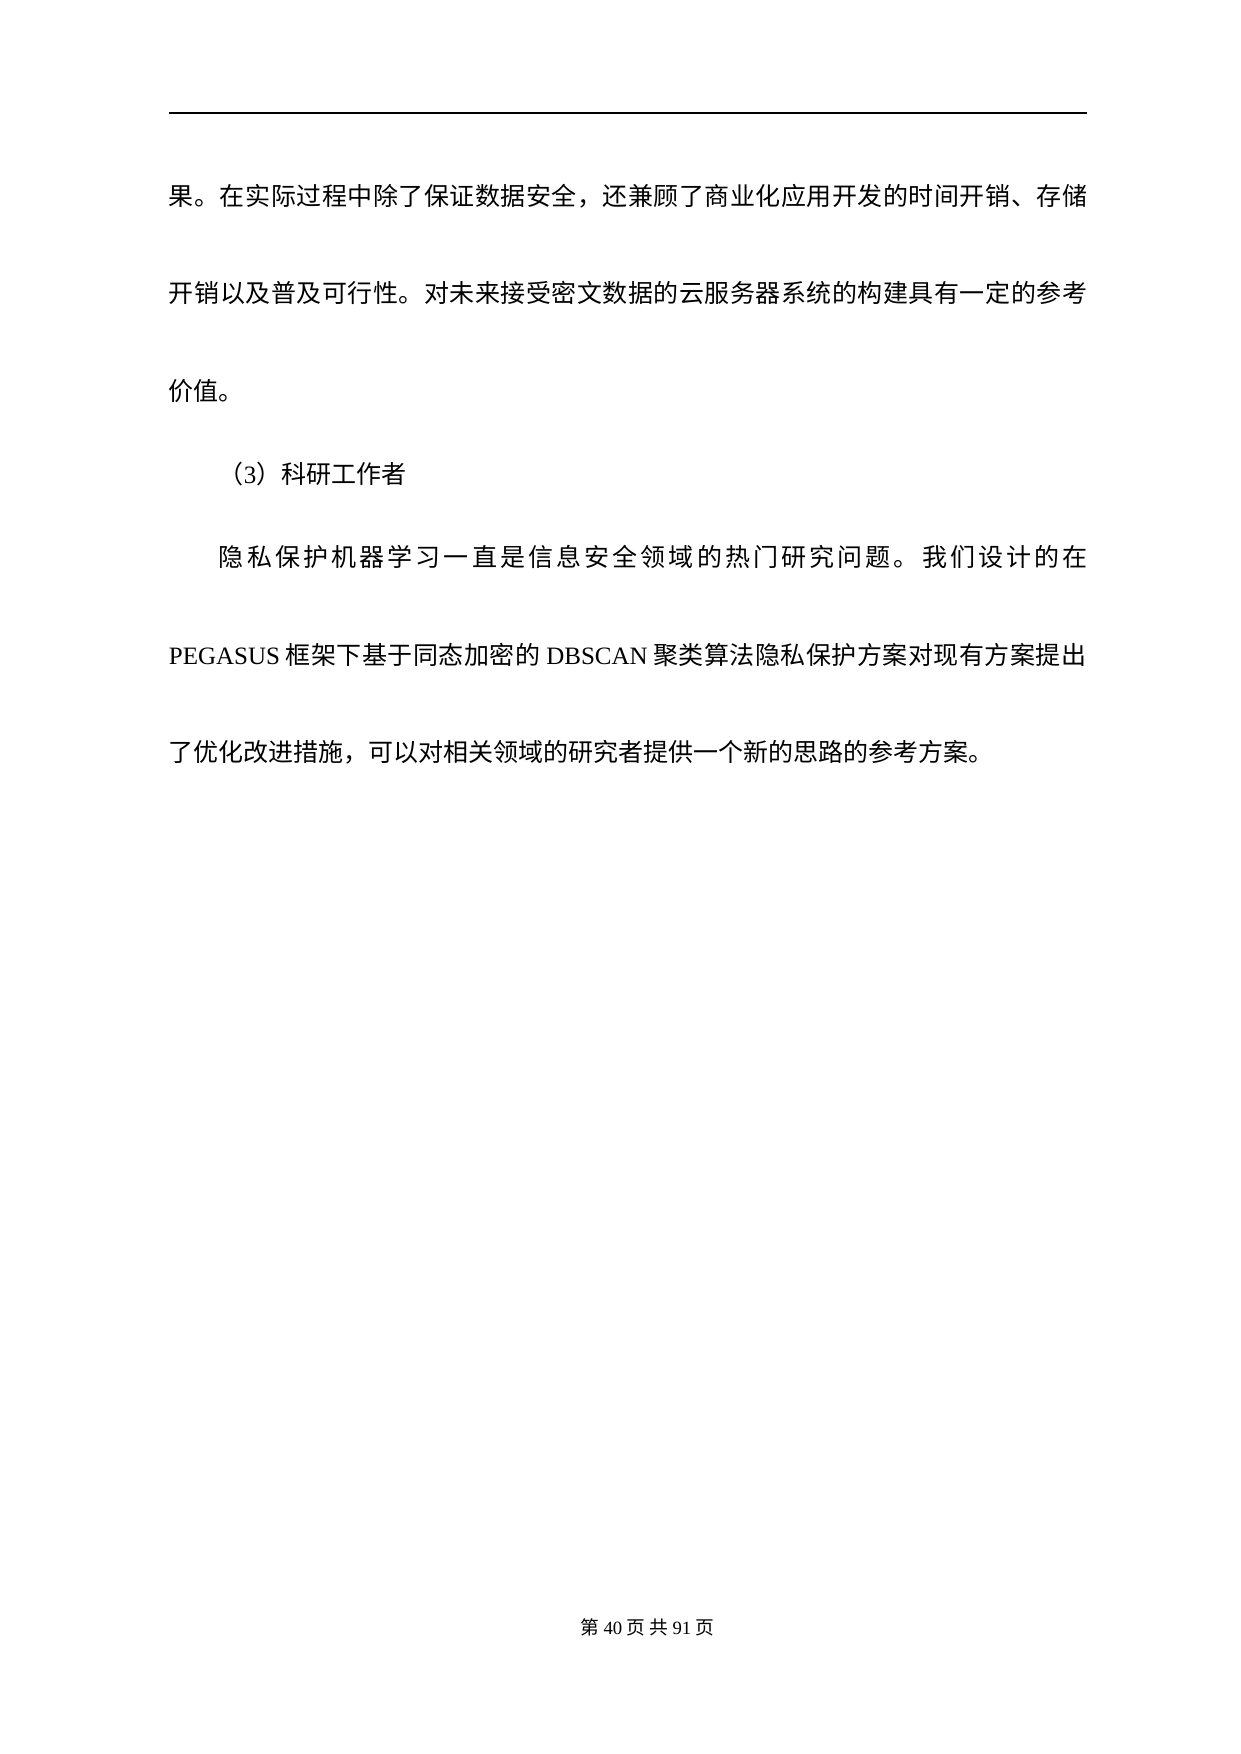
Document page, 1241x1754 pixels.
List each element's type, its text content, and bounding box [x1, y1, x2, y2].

text （3）科研工作者 [169, 440, 1087, 505]
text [169, 162, 1087, 422]
text 隐私保护机器学习一直是信息安全领域的热门研究问题。我们设计的在PEGASUS框架下基于同态加密的DBSCAN聚类算法隐私保护方案对现有方案提出了优化改进措施，可以对相关领域的研究者提供一个新的思路的参考方案。 [169, 523, 1087, 783]
